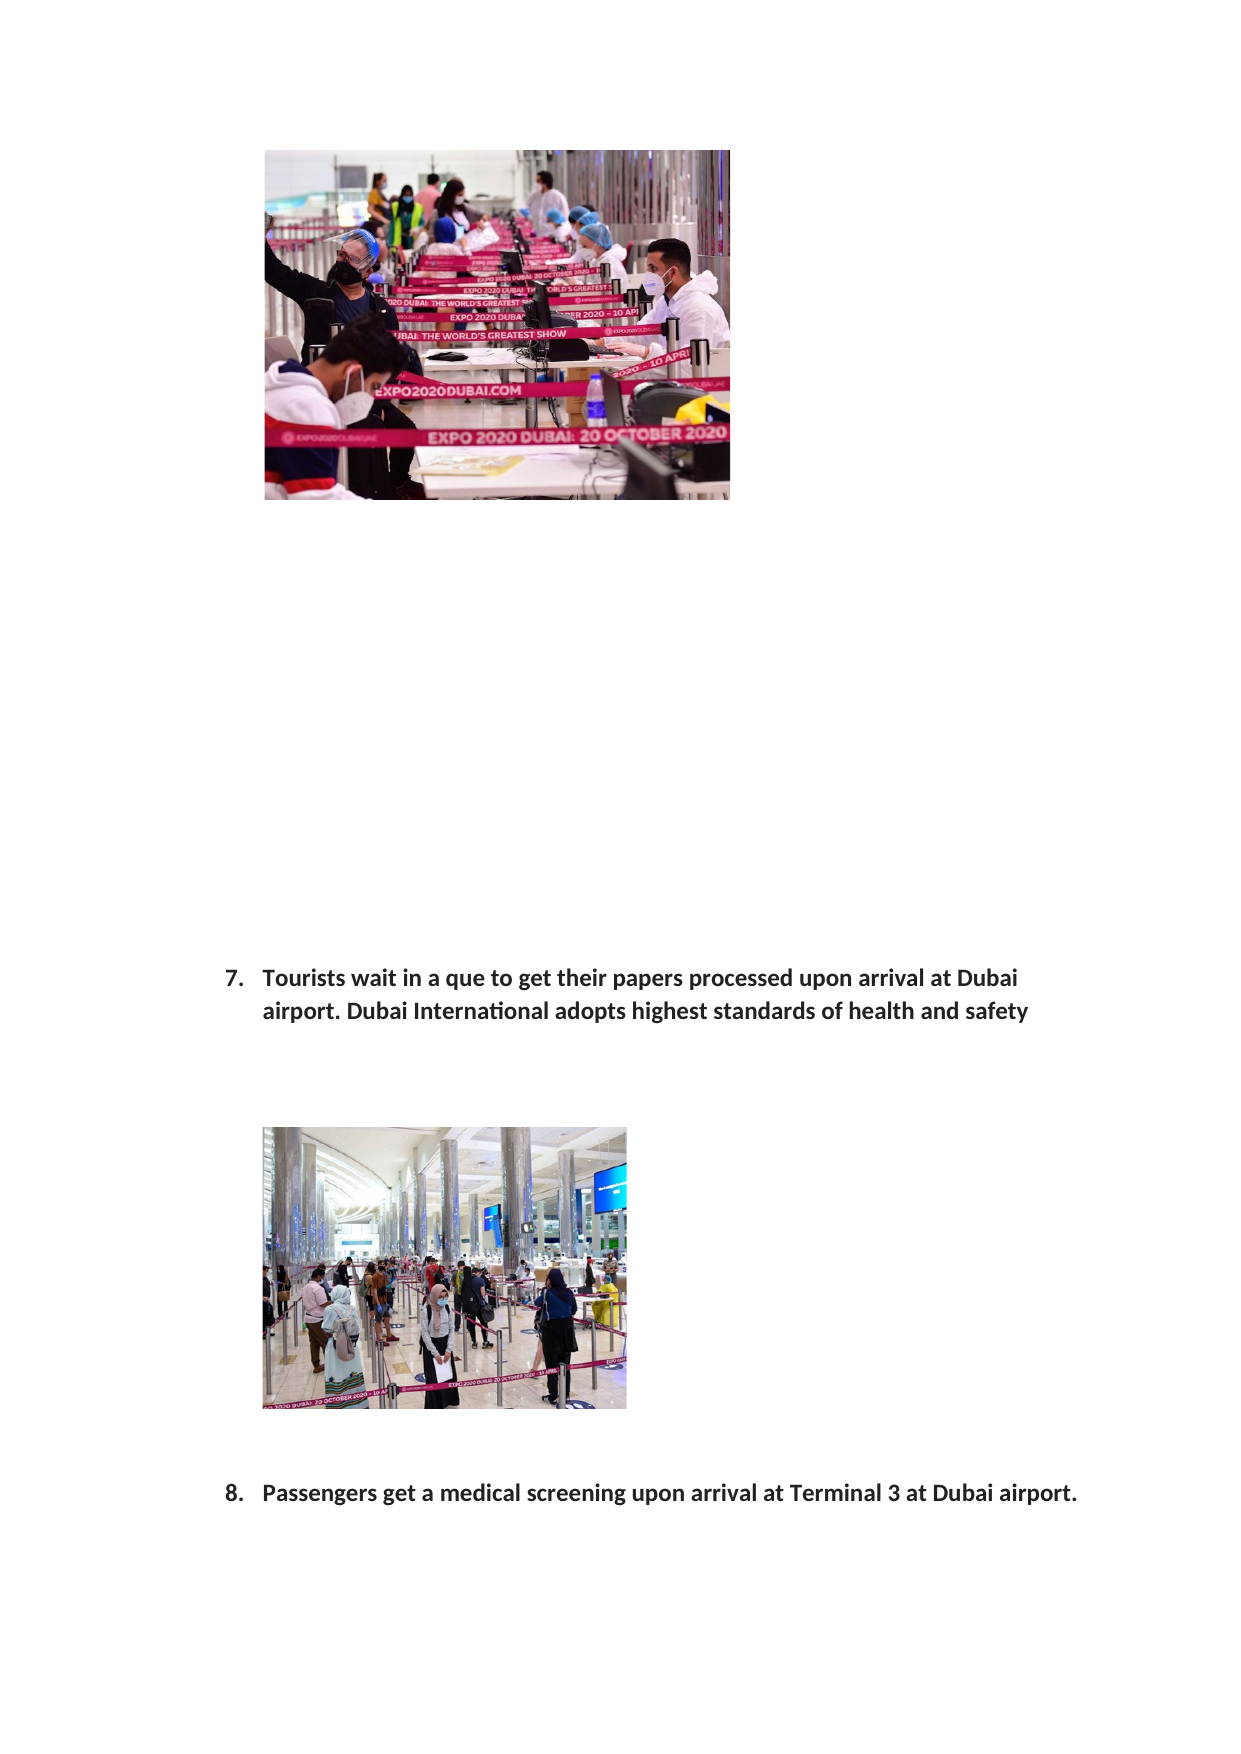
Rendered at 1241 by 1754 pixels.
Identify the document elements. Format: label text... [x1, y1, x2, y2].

picture [262, 1127, 627, 1409]
list Tourists wait in a que to get their papers processed upon arrival at Dubai airport. Dubai International adopts highest standards of health and safety [225, 962, 1090, 1026]
list Passengers get a medical screening upon arrival at Terminal 3 at Dubai airport. [225, 1477, 1090, 1507]
picture [264, 150, 731, 500]
